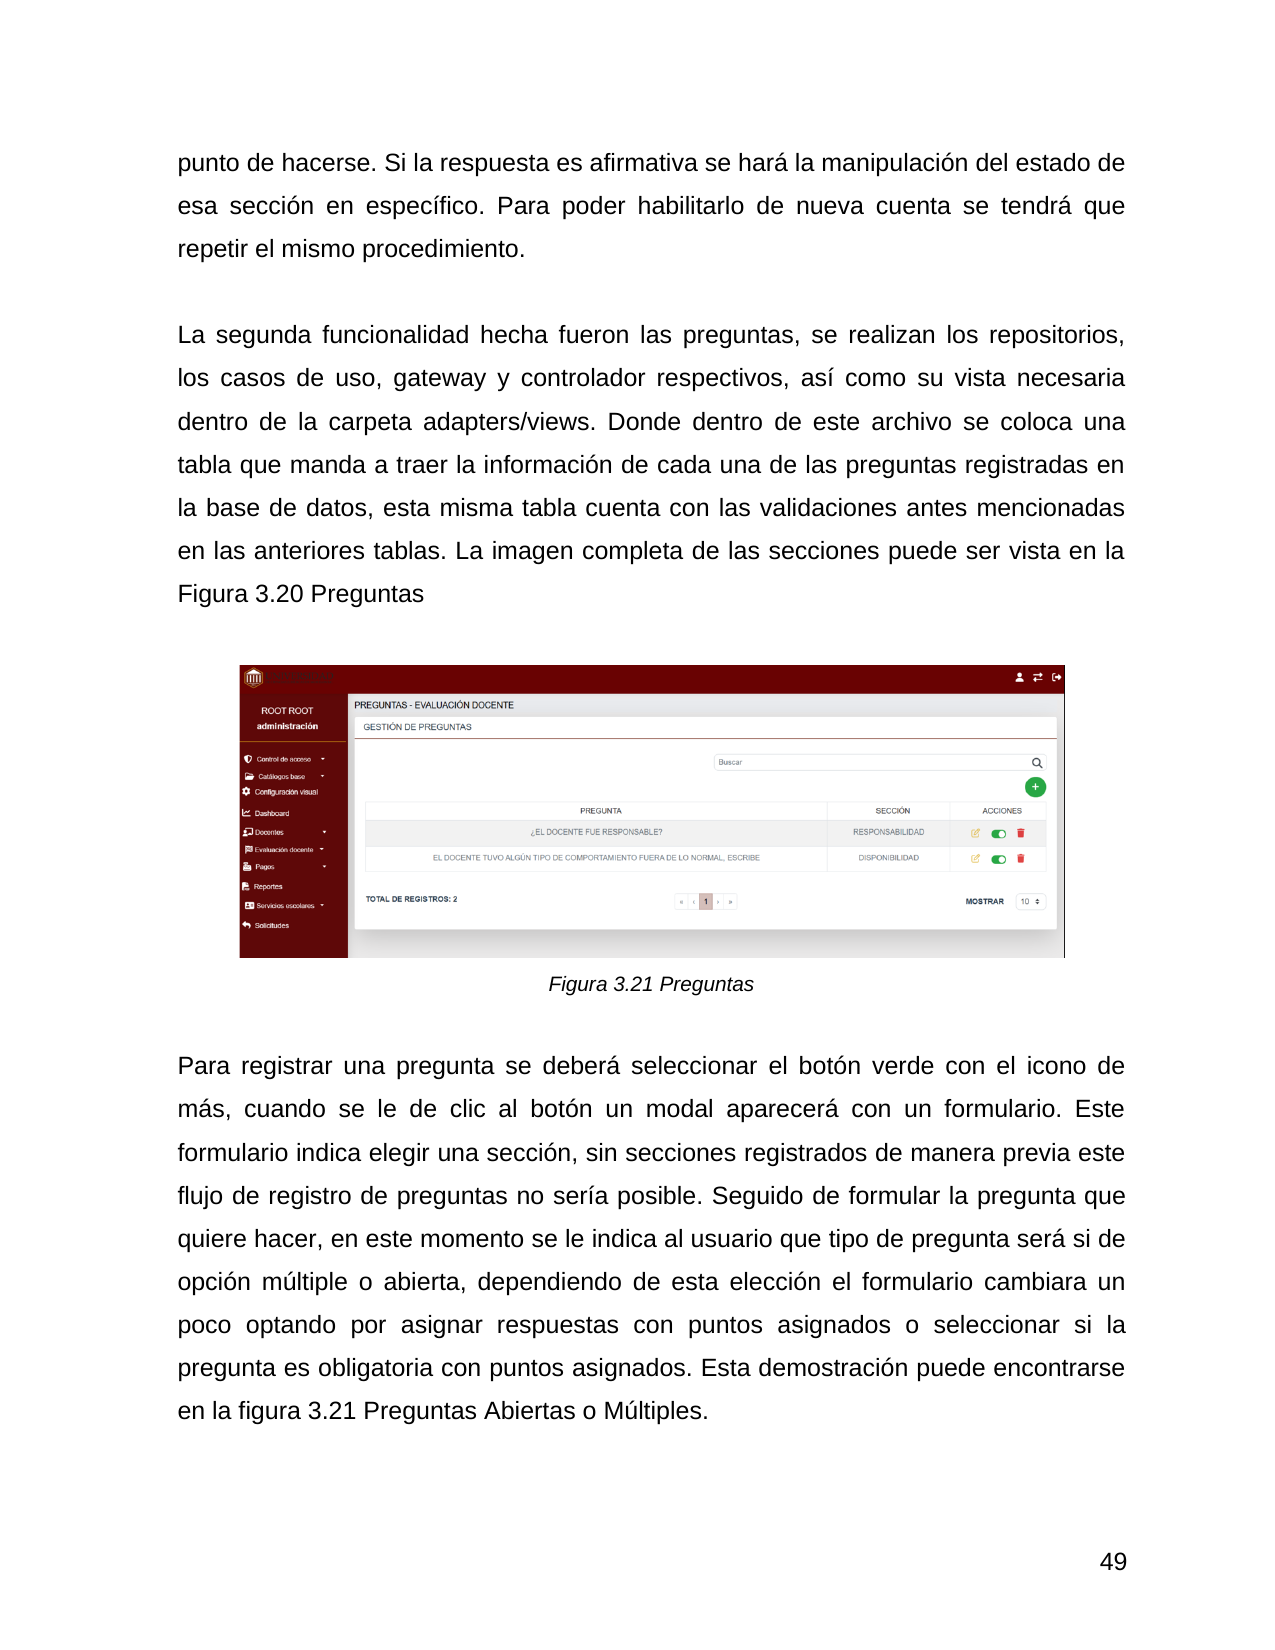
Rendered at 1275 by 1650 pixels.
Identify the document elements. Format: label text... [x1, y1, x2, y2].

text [177, 148, 1127, 263]
text Para registrar una pregunta se deberá seleccionar el botón verde con el icono de más, cuando se le de clic al botón un modal aparecerá con un formulario. Este formulario indica elegir una sección, sin secciones registrados de manera previa este flujo de registro de preguntas no sería posible. Seguido de formular la pregunta que quiere hacer, en este momento se le indica al usuario que tipo de pregunta será si de opción múltiple o abierta, dependiendo de esta elección el formulario cambiara un poco optando por asignar respuestas con puntos asignados o seleccionar si la pregunta es obligatoria con puntos asignados. Esta demostración puede encontrarse en la figura 3.21 Preguntas Abiertas o Múltiples. [177, 1051, 1127, 1425]
picture [239, 665, 1065, 958]
text La segunda funcionalidad hecha fueron las preguntas, se realizan los repositorios, los casos de uso, gateway y controlador respectivos, así como su vista necesaria dentro de la carpeta adapters/views. Donde dentro de este archivo se coloca una tabla que manda a traer la información de cada una de las preguntas registradas en la base de datos, esta misma tabla cuenta con las validaciones antes mencionadas en las anteriores tablas. La imagen completa de las secciones puede ser vista en la Figura 3.20 Preguntas [177, 320, 1127, 608]
